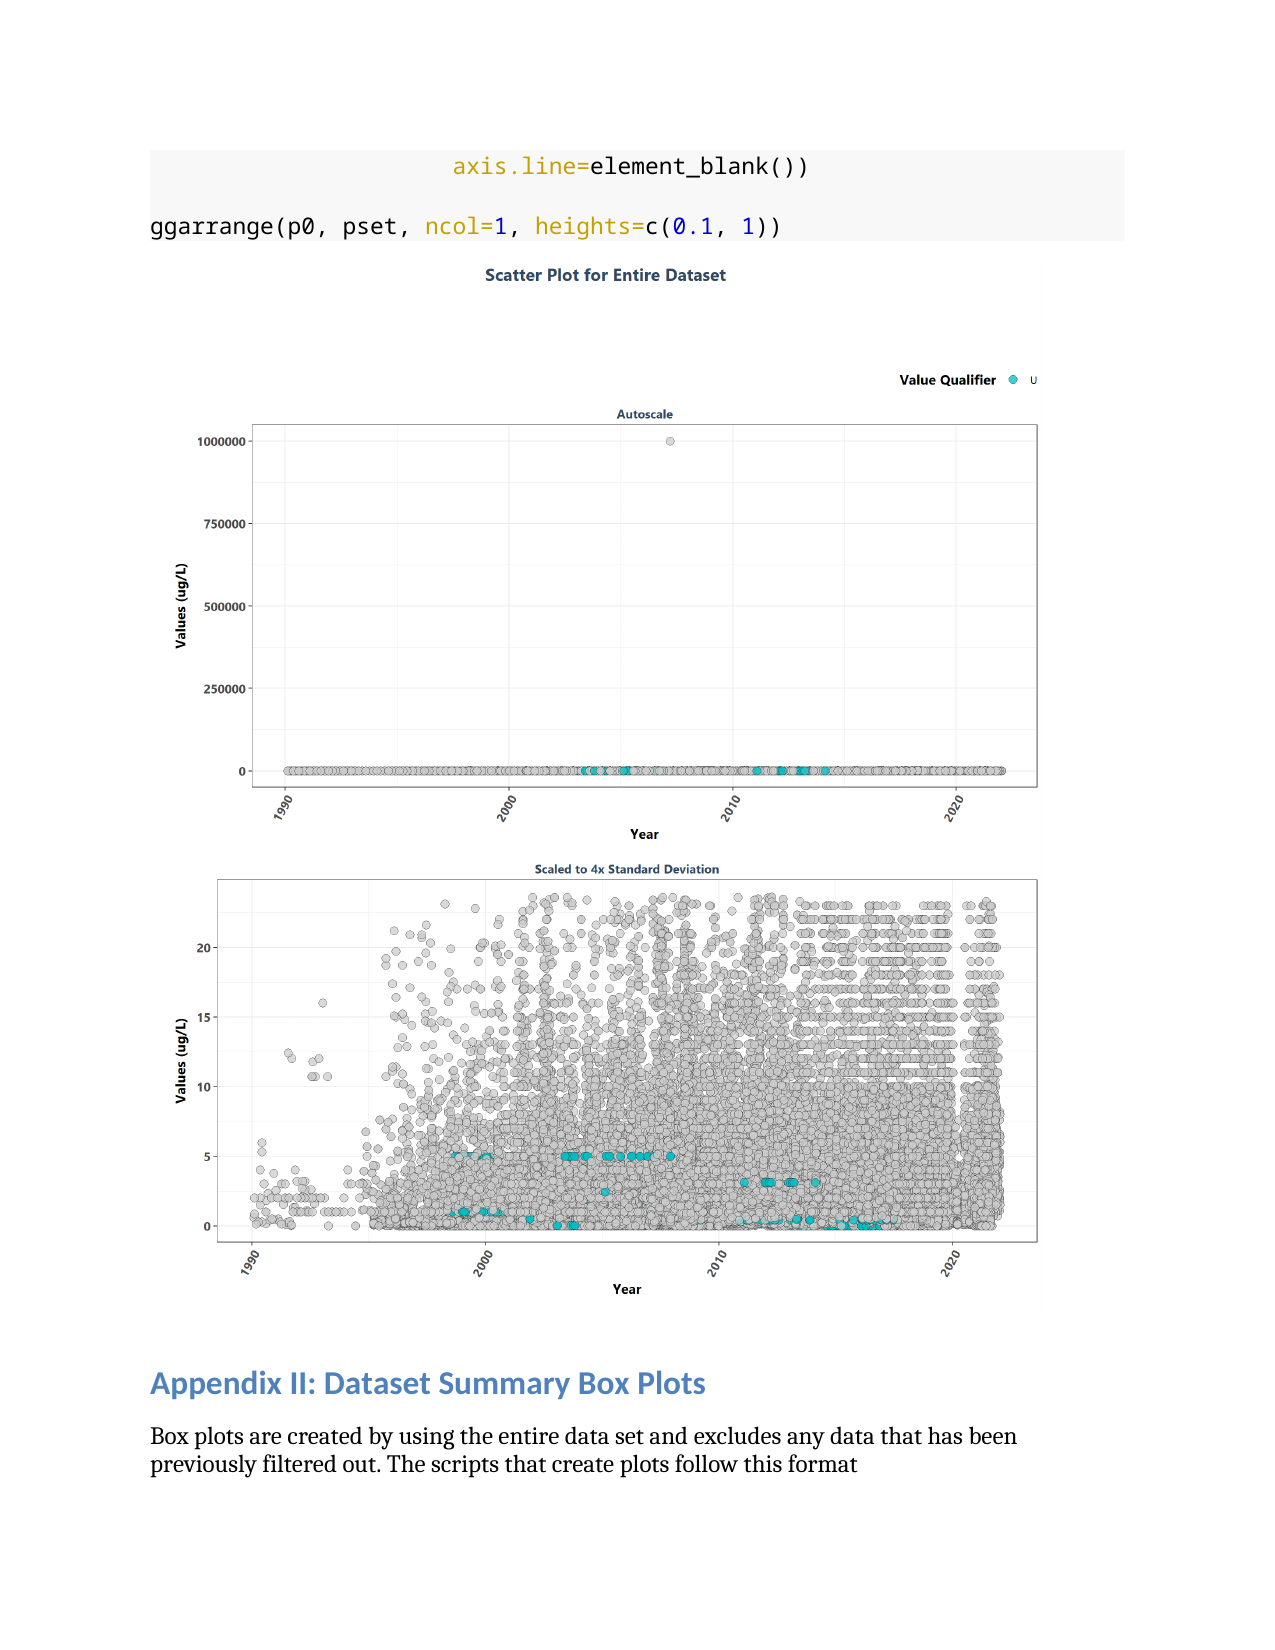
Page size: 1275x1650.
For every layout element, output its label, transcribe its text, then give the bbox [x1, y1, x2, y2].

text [150, 150, 1125, 241]
subtitle Appendix II: Dataset Summary Box Plots [150, 1362, 1125, 1403]
text Box plots are created by using the entire data set and excludes any data that has been previously filtered out. The scripts that create plots follow this format [150, 1422, 1125, 1479]
picture [168, 262, 1044, 1312]
